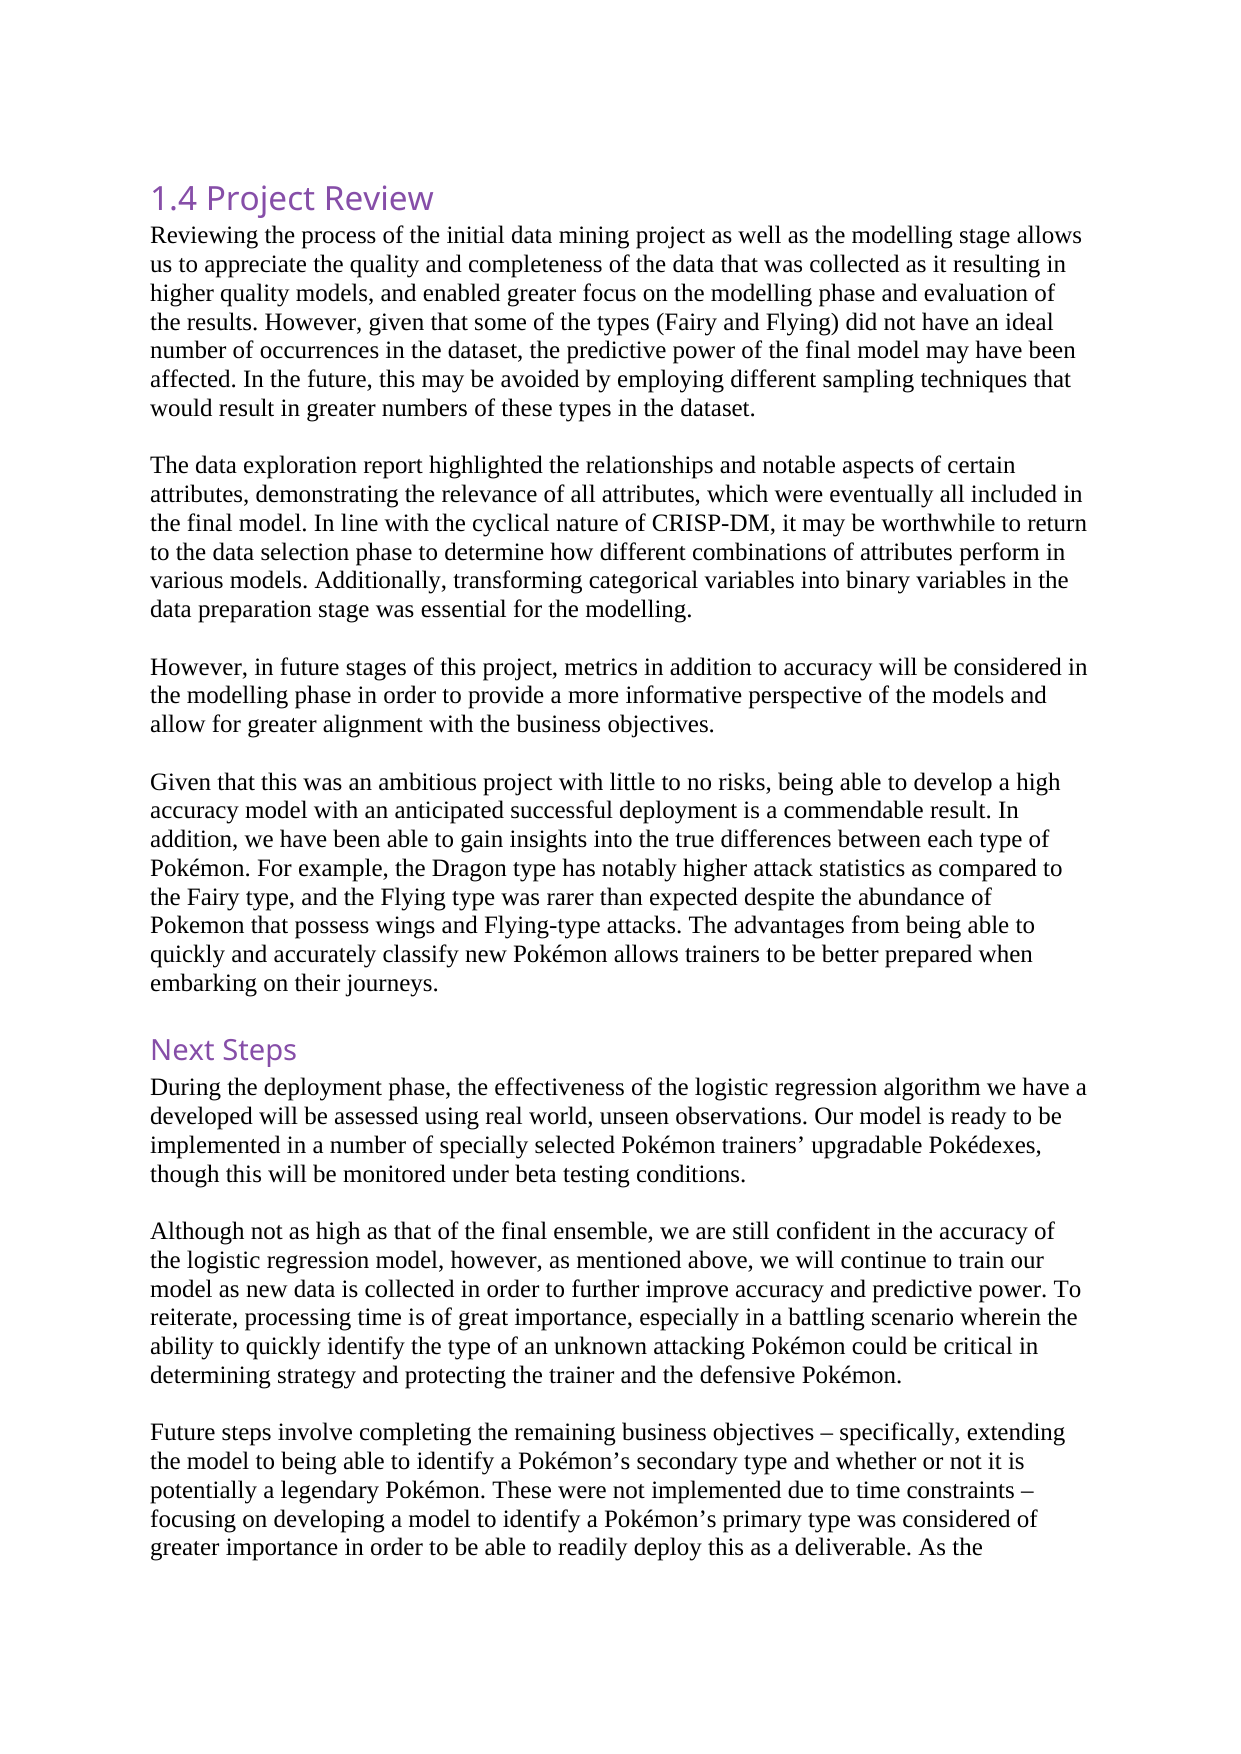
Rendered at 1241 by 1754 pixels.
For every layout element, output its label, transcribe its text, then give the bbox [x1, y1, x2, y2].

text Given that this was an ambitious project with little to no risks, being able to develop a high accuracy model with an anticipated successful deployment is a commendable result. In addition, we have been able to gain insights into the true differences between each type of Pokémon. For example, the Dragon type has notably higher attack statistics as compared to the Fairy type, and the Flying type was rarer than expected despite the abundance of Pokemon that possess wings and Flying-type attacks. The advantages from being able to quickly and accurately classify new Pokémon allows trainers to be better prepared when embarking on their journeys. [150, 767, 1090, 997]
text Although not as high as that of the final ensemble, we are still confident in the accuracy of the logistic regression model, however, as mentioned above, we will continue to train our model as new data is collected in order to further improve accuracy and predictive power. To reiterate, processing time is of great importance, especially in a battling scenario wherein the ability to quickly identify the type of an unknown attacking Pokémon could be critical in determining strategy and protecting the trainer and the defensive Pokémon. [150, 1216, 1090, 1389]
subtitle 1.4 Project Review [150, 175, 1090, 220]
text Reviewing the process of the initial data mining project as well as the modelling stage allows us to appreciate the quality and completeness of the data that was collected as it resulting in higher quality models, and enabled greater focus on the modelling phase and evaluation of the results. However, given that some of the types (Fairy and Flying) did not have an ideal number of occurrences in the dataset, the predictive power of the final model may have been affected. In the future, this may be avoided by employing different sampling techniques that would result in greater numbers of these types in the dataset. [150, 220, 1090, 422]
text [150, 1417, 1090, 1561]
text However, in future stages of this project, metrics in addition to accuracy will be considered in the modelling phase in order to provide a more informative perspective of the models and allow for greater alignment with the business objectives. [150, 652, 1090, 738]
subtitle Next Steps [150, 1029, 1090, 1069]
text The data exploration report highlighted the relationships and notable aspects of certain attributes, demonstrating the relevance of all attributes, which were eventually all included in the final model. In line with the cyclical nature of CRISP-DM, it may be worthwhile to return to the data selection phase to determine how different combinations of attributes perform in various models. Additionally, transforming categorical variables into binary variables in the data preparation stage was essential for the modelling. [150, 450, 1090, 623]
text During the deployment phase, the effectiveness of the logistic regression algorithm we have a developed will be assessed using real world, unseen observations. Our model is ready to be implemented in a number of specially selected Pokémon trainers’ upgradable Pokédexes, though this will be monitored under beta testing conditions. [150, 1072, 1090, 1187]
